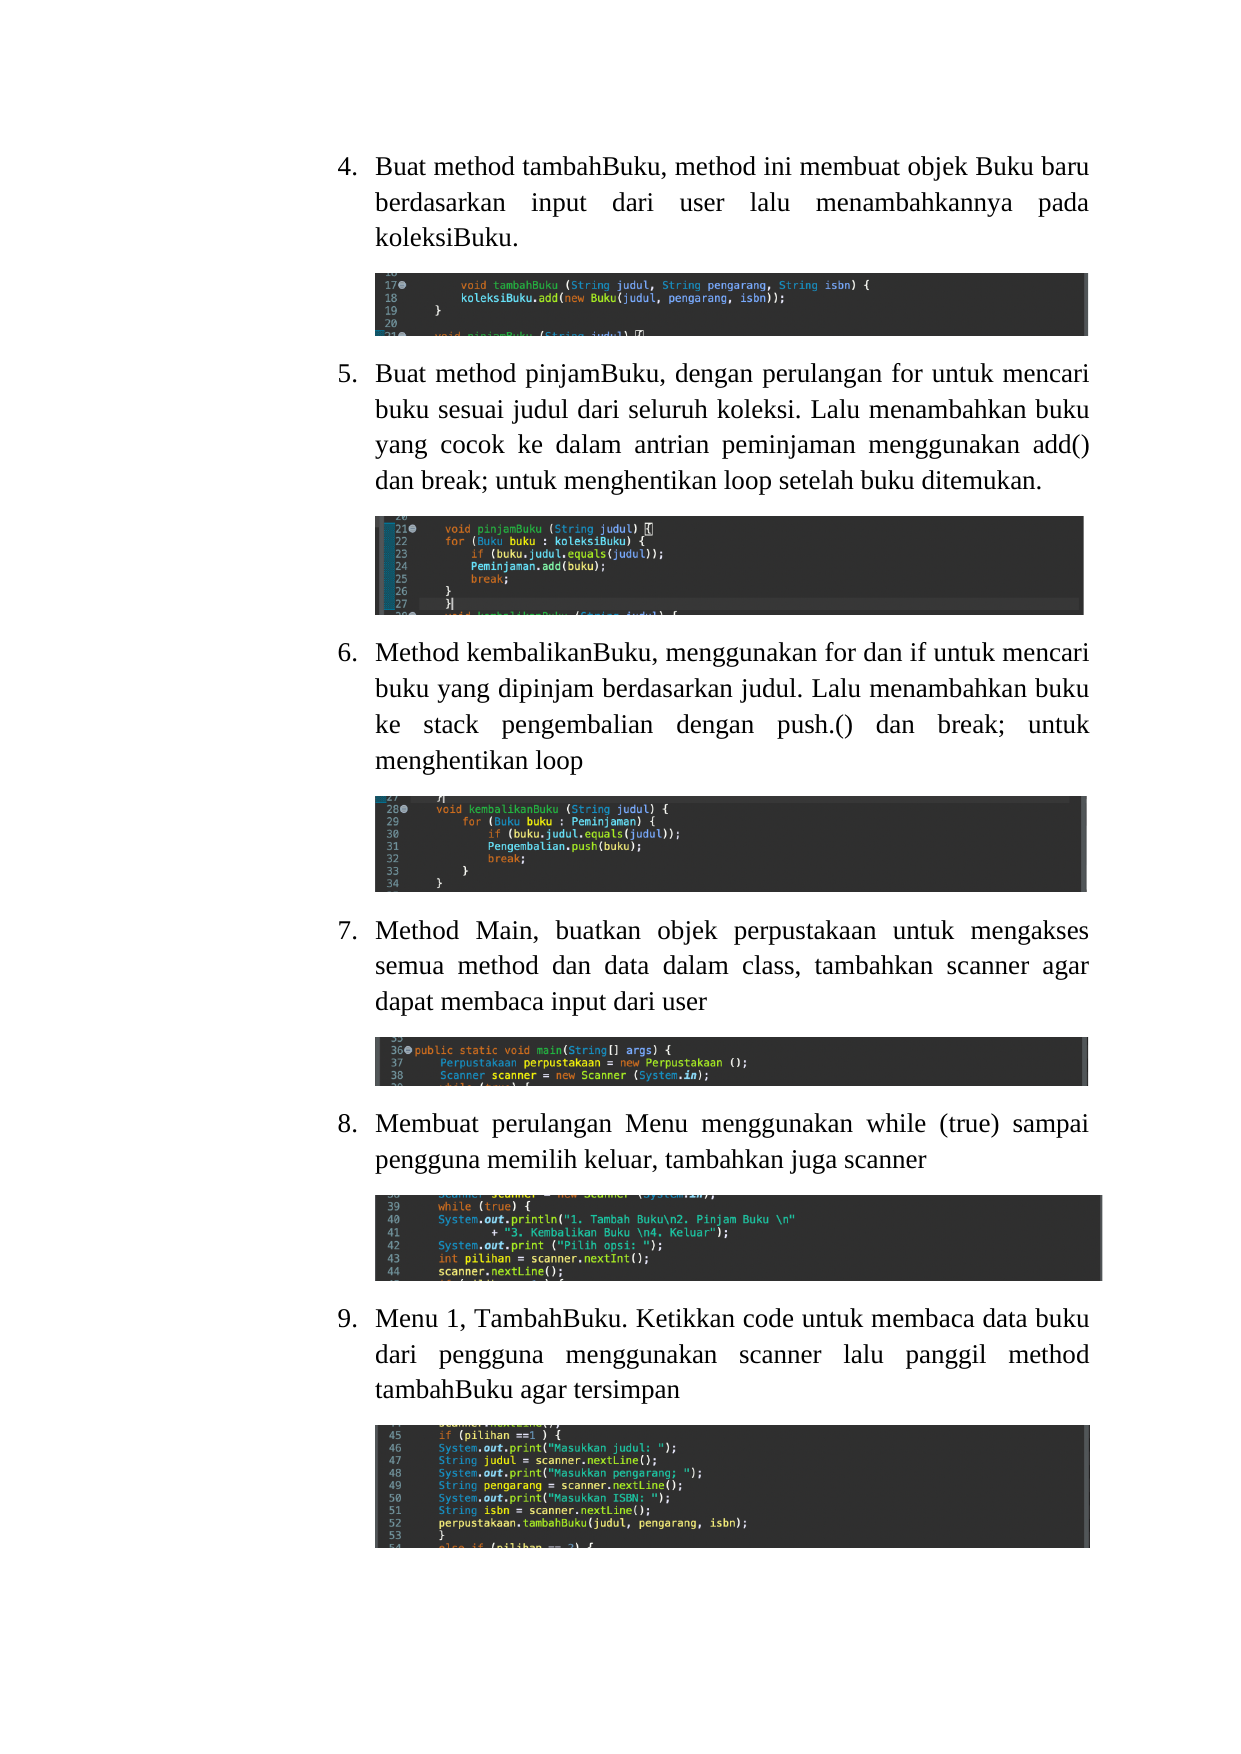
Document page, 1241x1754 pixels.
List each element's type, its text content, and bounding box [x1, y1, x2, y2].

list Method Main, buatkan objek perpustakaan untuk mengakses semua method dan data dalam class, tambahkan scanner agar dapat membaca input dari user [337, 914, 1090, 1016]
list Membuat perulangan Menu menggunakan while (true) sampai pengguna memilih keluar, tambahkan juga scanner [337, 1107, 1090, 1174]
list Menu 1, TambahBuku. Ketikkan code untuk membaca data buku dari pengguna menggunakan scanner lalu panggil method tambahBuku agar tersimpan [337, 1302, 1090, 1404]
list Buat method tambahBuku, method ini membuat objek Buku baru berdasarkan input dari user lalu menambahkannya pada koleksiBuku. [337, 150, 1090, 253]
list Buat method pinjamBuku, dengan perulangan for untuk mencari buku sesuai judul dari seluruh koleksi. Lalu menambahkan buku yang cocok ke dalam antrian peminjaman menggunakan add() dan break; untuk menghentikan loop setelah buku ditemukan. [337, 357, 1090, 495]
picture [375, 1195, 1103, 1281]
picture [375, 273, 1089, 336]
picture [375, 516, 1084, 615]
list Method kembalikanBuku, menggunakan for dan if untuk mencari buku yang dipinjam berdasarkan judul. Lalu menambahkan buku ke stack pengembalian dengan push.() dan break; untuk menghentikan loop [337, 637, 1090, 775]
picture [375, 796, 1087, 892]
picture [375, 1037, 1089, 1086]
picture [375, 1425, 1090, 1548]
